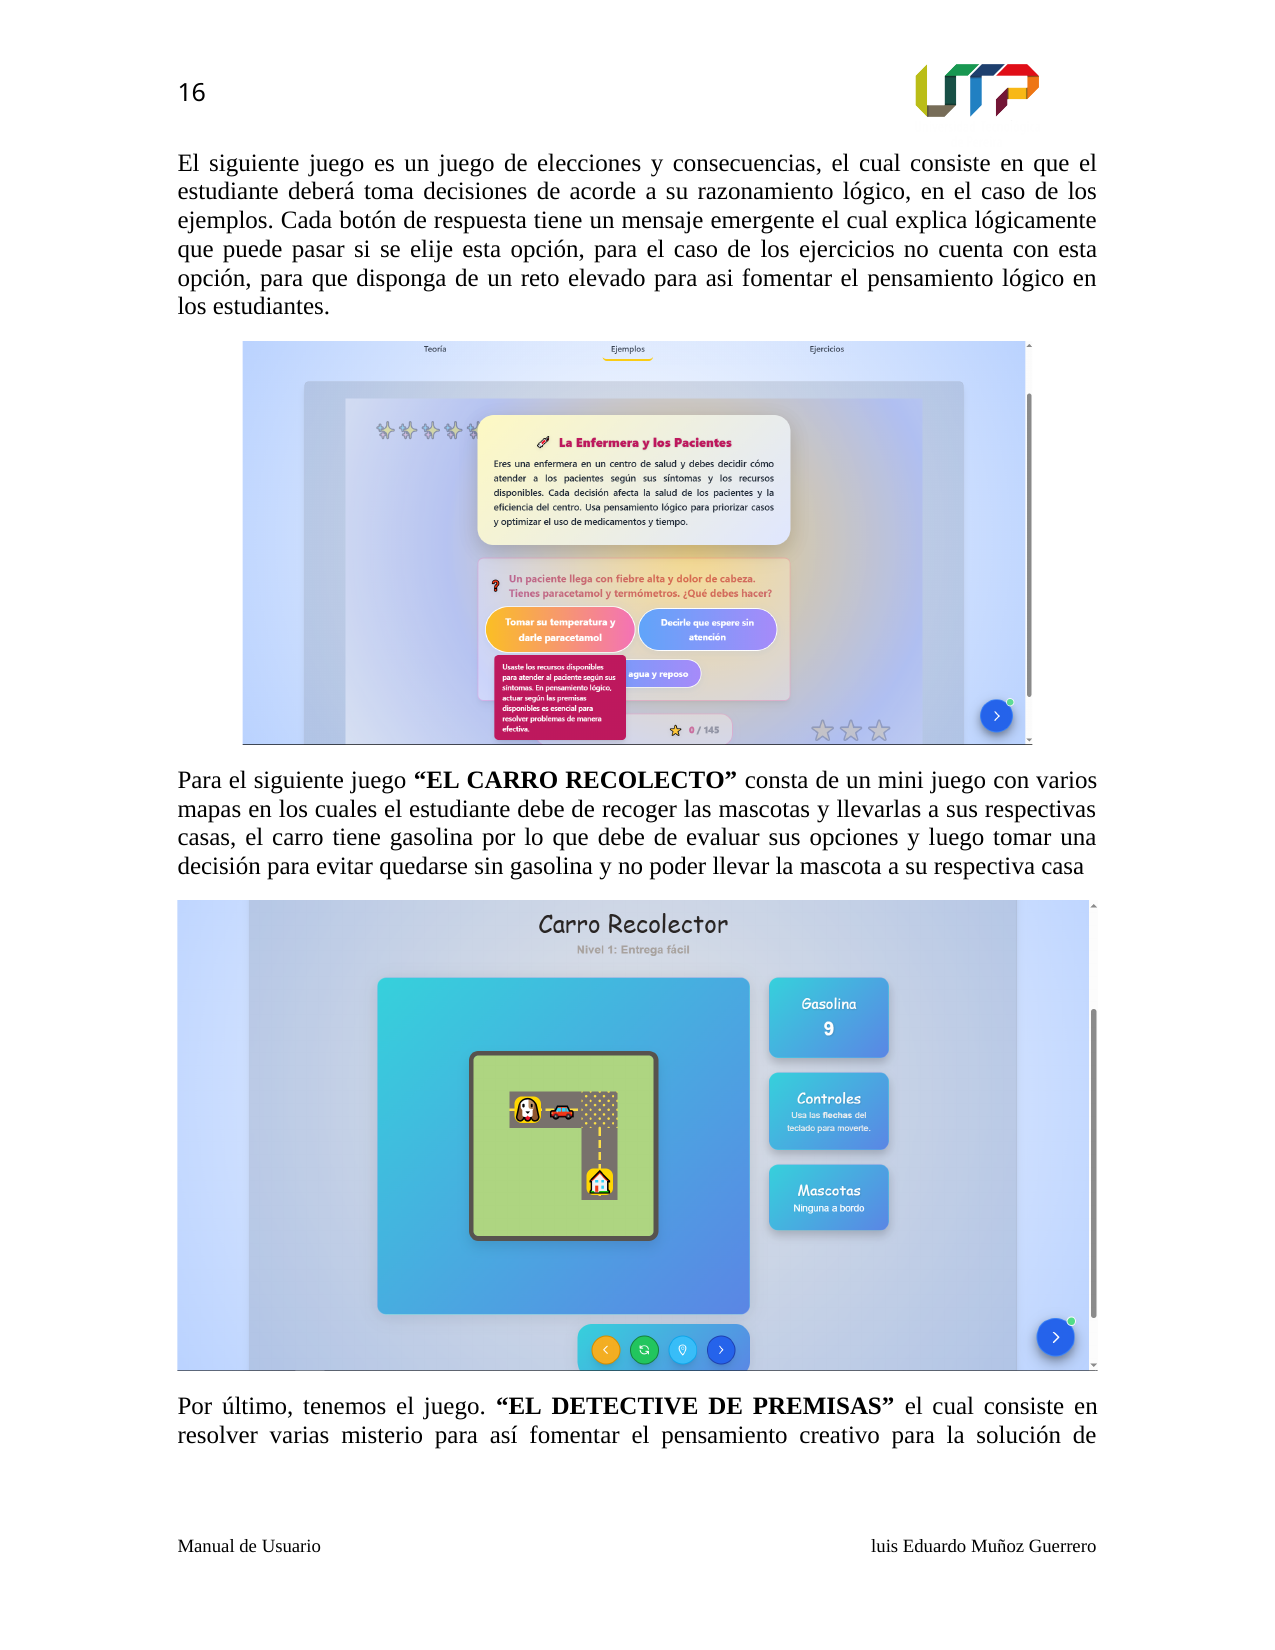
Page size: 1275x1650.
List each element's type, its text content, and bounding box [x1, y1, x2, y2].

picture [912, 63, 1043, 148]
text Para el siguiente juego “EL CARRO RECOLECTO” consta de un mini juego con varios mapas en los cuales el estudiante debe de recoger las mascotas y llevarlas a sus respectivas casas, el carro tiene gasolina por lo que debe de evaluar sus opciones y luego tomar una decisión para evitar quedarse sin gasolina y no poder llevar la mascota a su respectiva casa [177, 765, 1098, 880]
picture [177, 900, 1098, 1371]
picture [242, 341, 1033, 745]
text El siguiente juego es un juego de elecciones y consecuencias, el cual consiste en que el estudiante deberá toma decisiones de acorde a su razonamiento lógico, en el caso de los ejemplos. Cada botón de respuesta tiene un mensaje emergente el cual explica lógicamente que puede pasar si se elije esta opción, para el caso de los ejercicios no cuenta con esta opción, para que disponga de un reto elevado para asi fomentar el pensamiento lógico en los estudiantes. [177, 148, 1098, 320]
